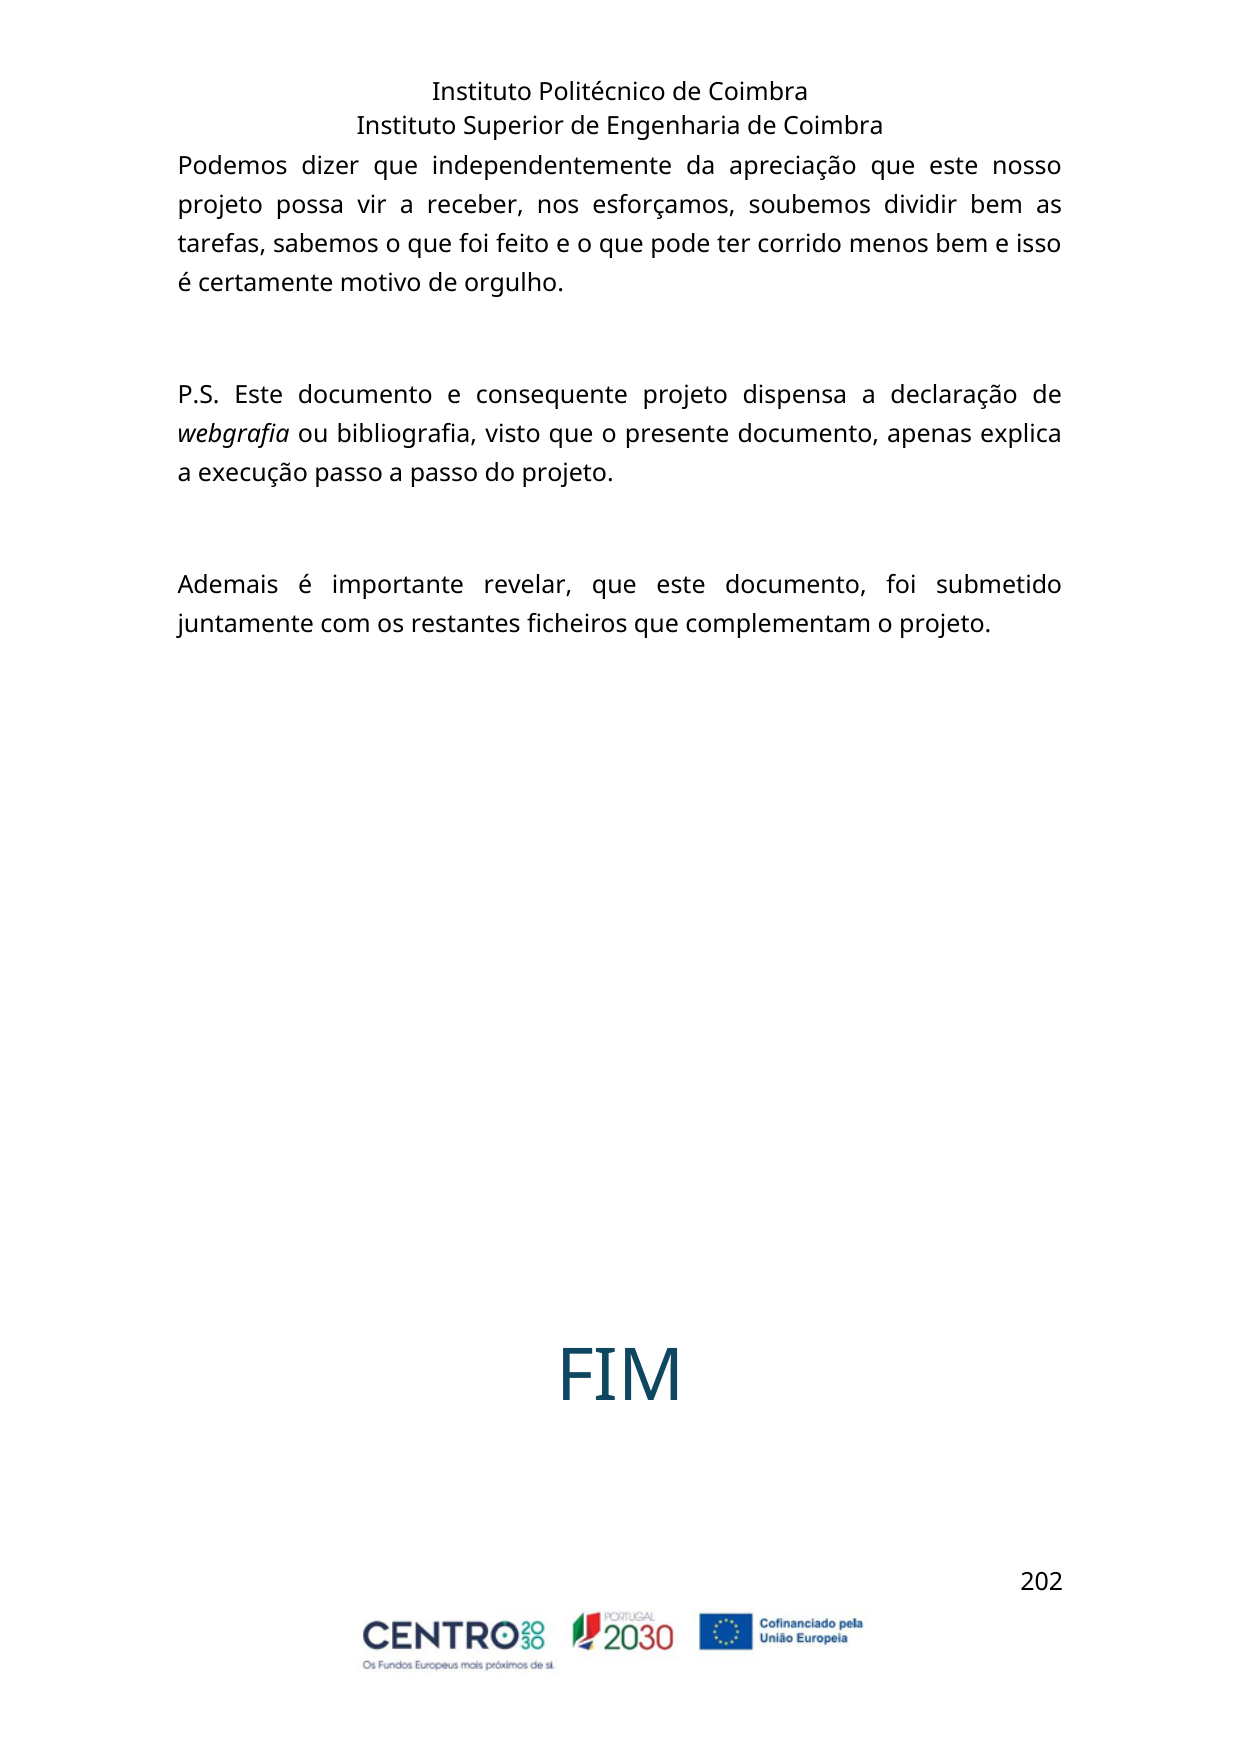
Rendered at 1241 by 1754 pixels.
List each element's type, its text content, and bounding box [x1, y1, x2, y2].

text Ademais é importante revelar, que este documento, foi submetido juntamente com os restantes ficheiros que complementam o projeto. [177, 567, 1063, 640]
picture [349, 1597, 891, 1681]
subtitle FIM [177, 1323, 1063, 1422]
text P.S. Este documento e consequente projeto dispensa a declaração de webgrafia ou bibliografia, visto que o presente documento, apenas explica a execução passo a passo do projeto. [177, 377, 1063, 489]
text Podemos dizer que independentemente da apreciação que este nosso projeto possa vir a receber, nos esforçamos, soubemos dividir bem as tarefas, sabemos o que foi feito e o que pode ter corrido menos bem e isso é certamente motivo de orgulho. [177, 148, 1063, 299]
